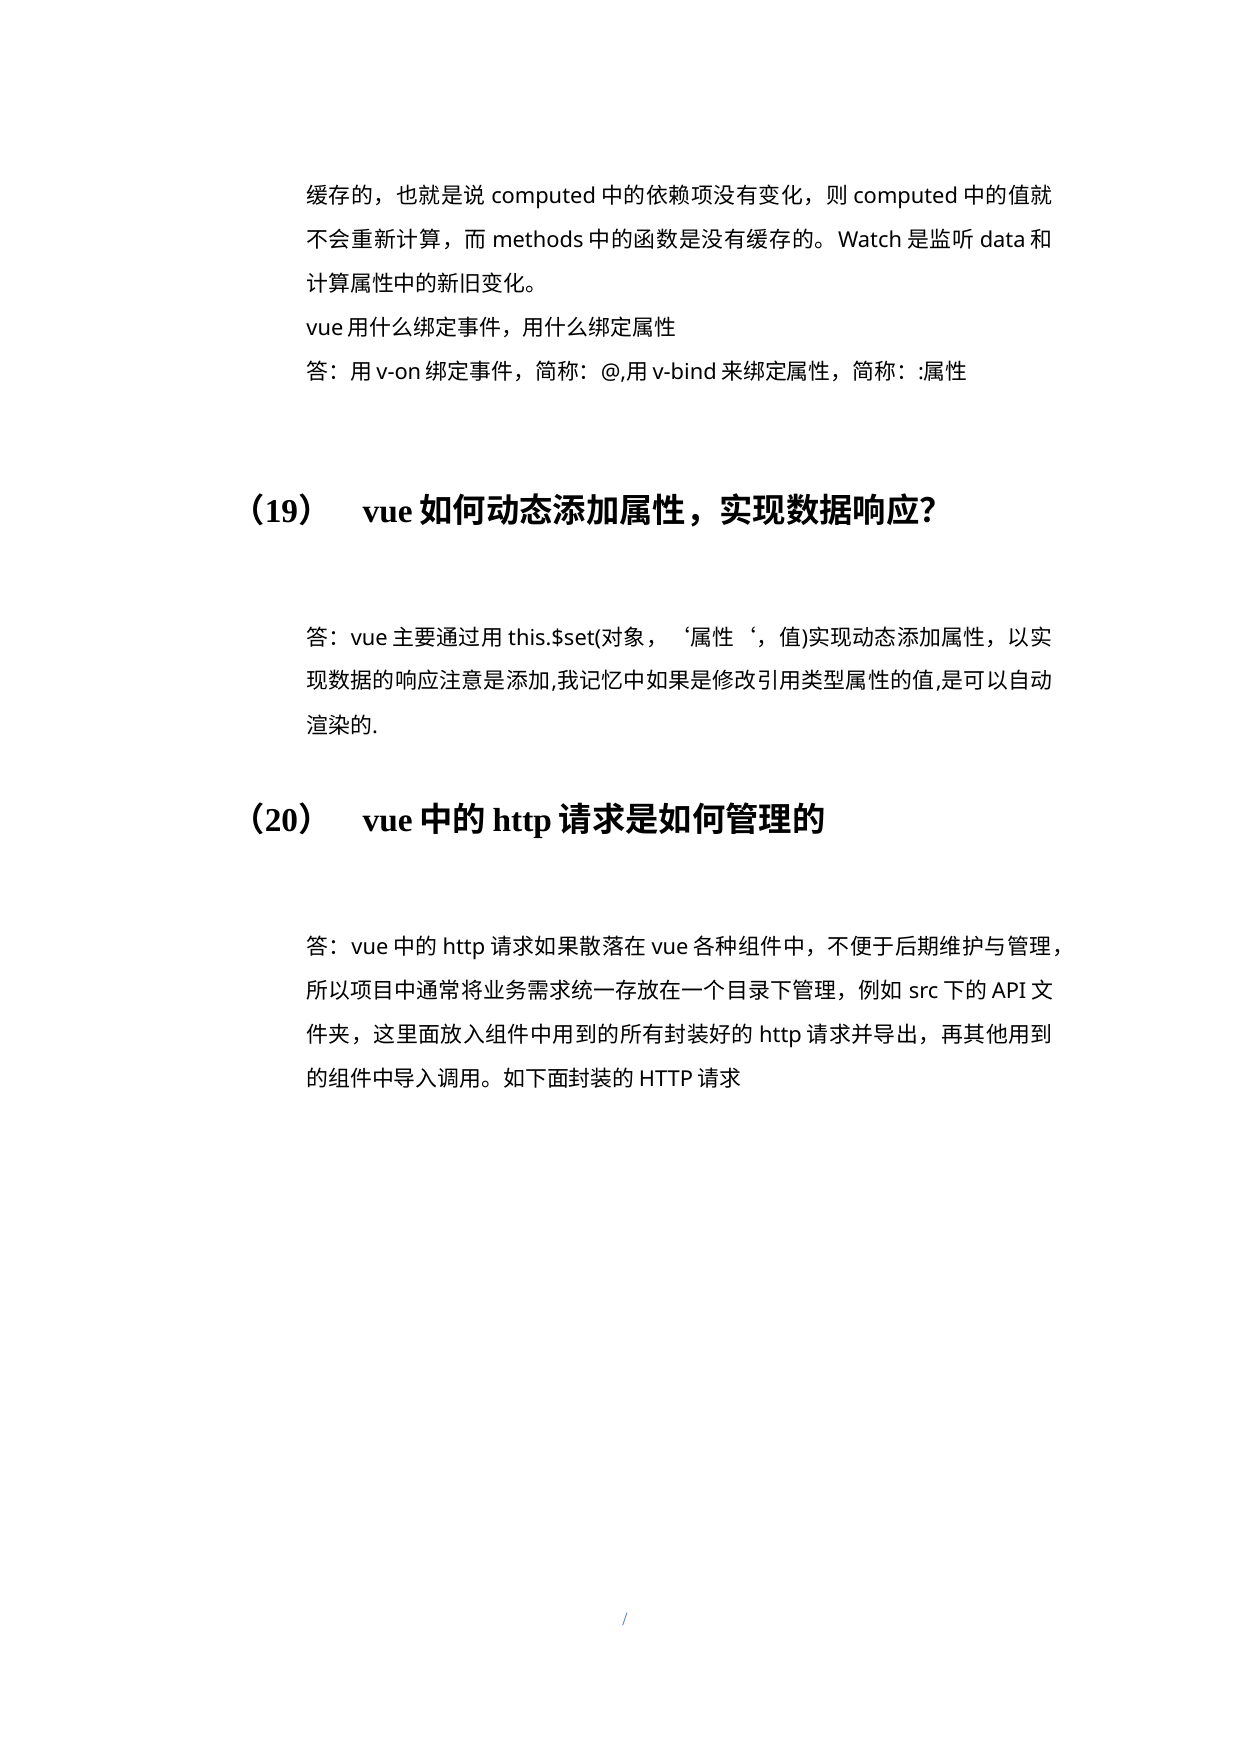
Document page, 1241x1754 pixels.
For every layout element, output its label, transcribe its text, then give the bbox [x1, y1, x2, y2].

list 答：vue主要通过用this.$set(对象，‘属性‘，值)实现动态添加属性，以实现数据的响应注意是添加,我记忆中如果是修改引用类型属性的值,是可以自动渲染的. [306, 613, 1053, 746]
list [306, 172, 1053, 304]
subtitle vue中的http请求是如何管理的 [231, 773, 1053, 861]
list 答：vue中的http请求如果散落在vue各种组件中，不便于后期维护与管理，所以项目中通常将业务需求统一存放在一个目录下管理，例如src下的API文件夹，这里面放入组件中用到的所有封装好的http请求并导出，再其他用到的组件中导入调用。如下面封装的HTTP请求 [306, 922, 1053, 1099]
list 答：用v-on绑定事件，简称：@,用v-bind来绑定属性，简称：:属性 [306, 348, 1053, 392]
list vue用什么绑定事件，用什么绑定属性 [306, 304, 1053, 348]
subtitle vue如何动态添加属性，实现数据响应？ [231, 463, 1053, 552]
